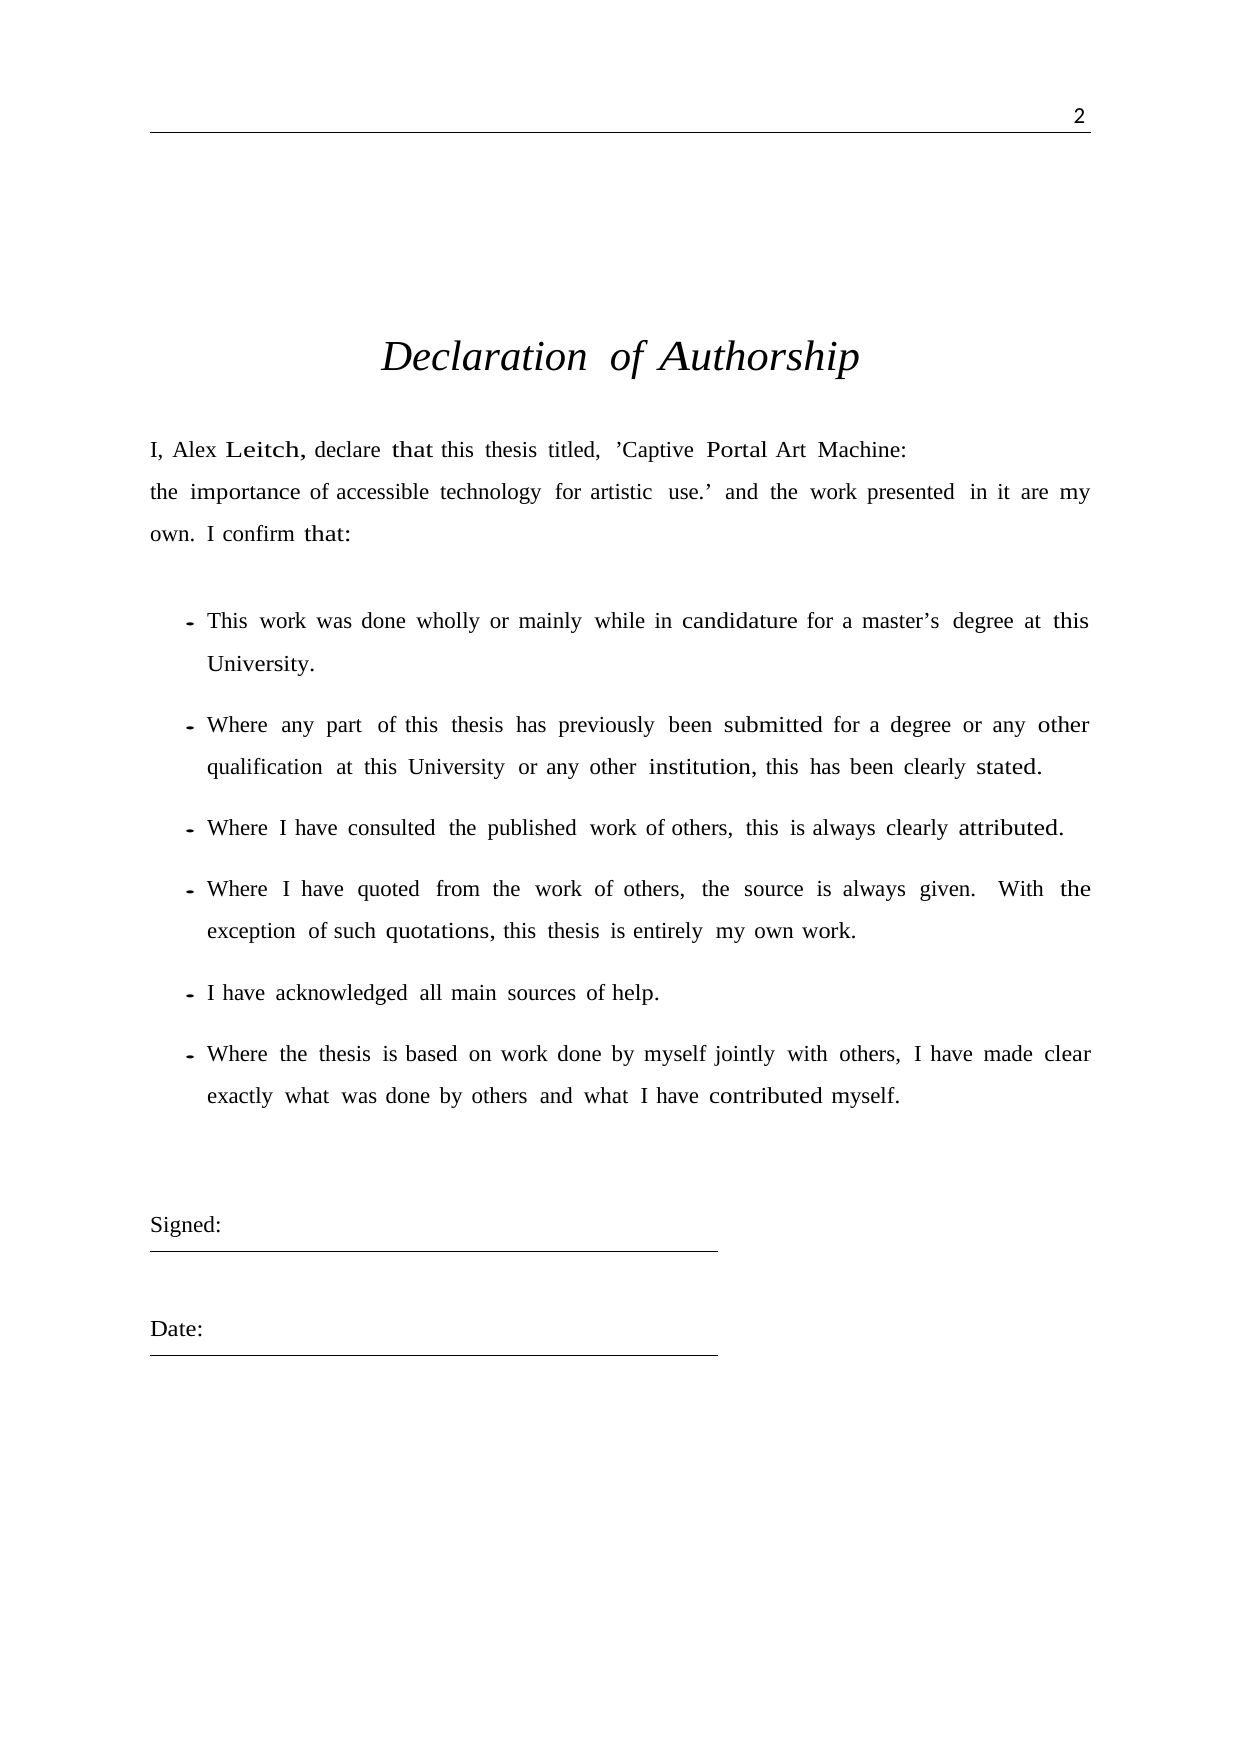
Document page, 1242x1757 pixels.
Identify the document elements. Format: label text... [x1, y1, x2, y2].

text University. [207, 650, 1106, 676]
text I, Alex Leitch, declare that this thesis titled, ’Captive Portal Art Machine: [150, 436, 1106, 462]
text Signed: [150, 1211, 1106, 1238]
text the importance of accessible technology for artistic use.’ and the work presented in it are my own. I confirm that: [150, 478, 1098, 546]
text • Where the thesis is based on work done by myself jointly with others, I have made clear exactly what was done by others and what I have contributed myself. [184, 1040, 1098, 1108]
text • Where I have quoted from the work of others, the source is always given. With the exception of such quotations, this thesis is entirely my own work. [184, 875, 1098, 944]
text • This work was done wholly or mainly while in candidature for a master’s degree at this [184, 607, 1106, 634]
text • I have acknowledged all main sources of help. [184, 979, 1106, 1005]
text • Where any part of this thesis has previously been submitted for a degree or any other qualification at this University or any other institution, this has been clearly stated. [184, 711, 1098, 779]
text Date: [150, 1316, 1106, 1342]
text • Where I have consulted the published work of others, this is always clearly attributed. [184, 814, 1106, 841]
text Declaration of Authorship [376, 332, 864, 379]
